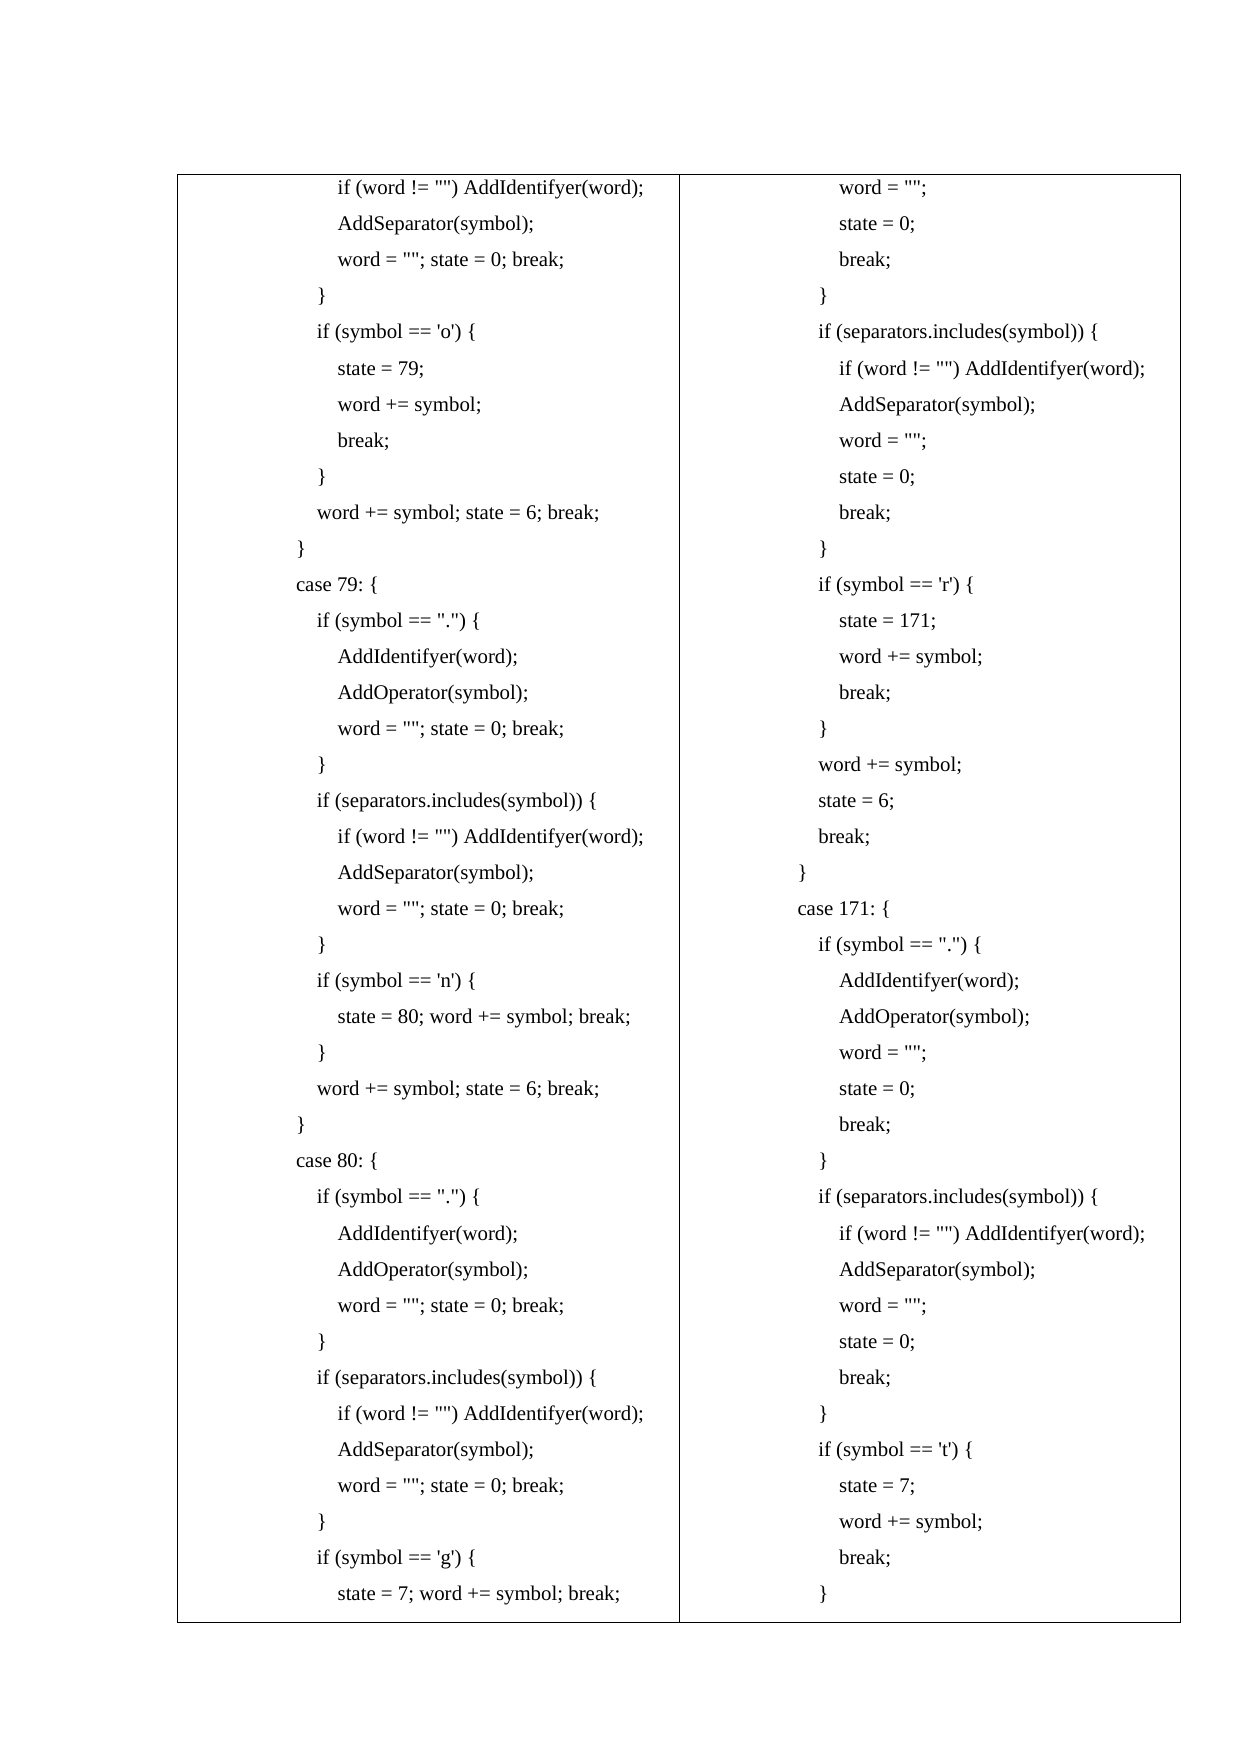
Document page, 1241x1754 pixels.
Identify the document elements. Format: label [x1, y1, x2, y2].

table_header [680, 175, 1180, 1622]
table_header [178, 175, 679, 1622]
